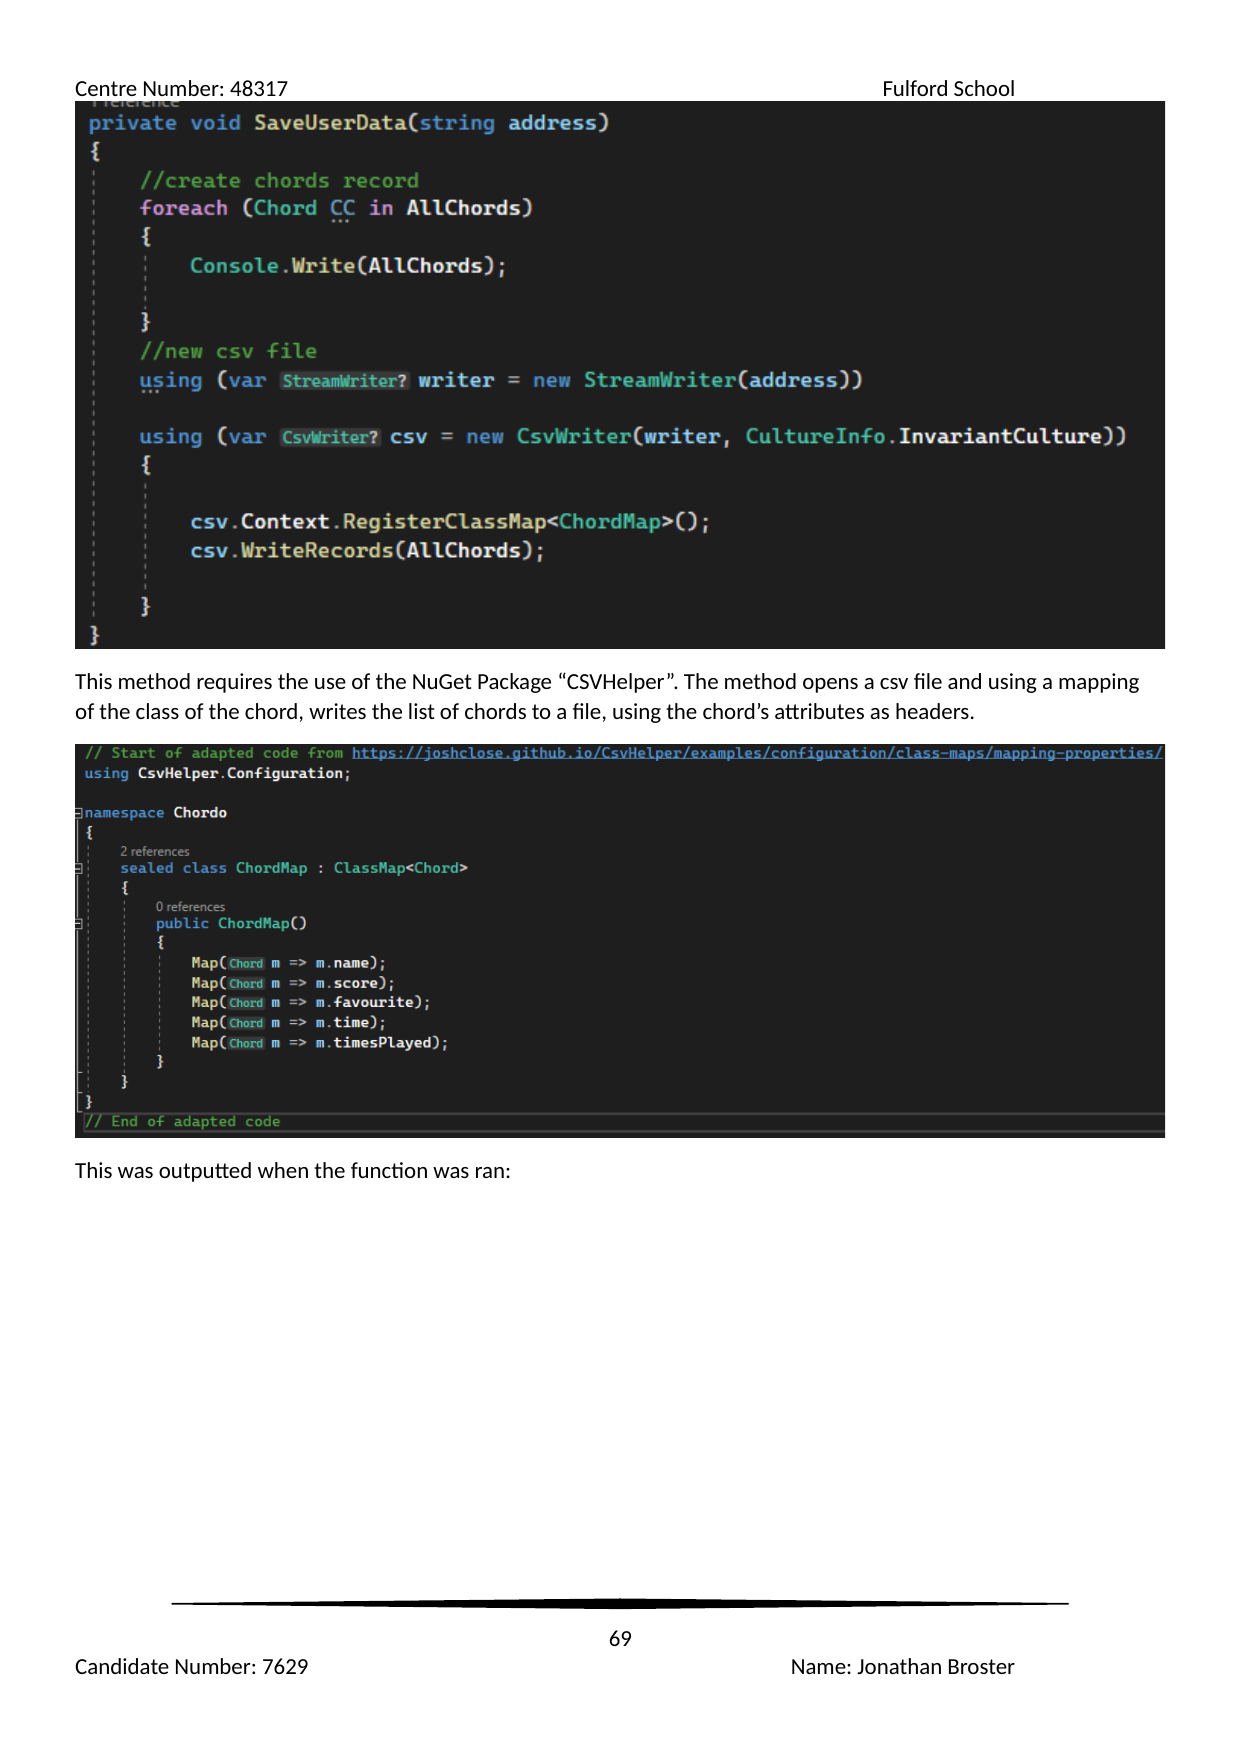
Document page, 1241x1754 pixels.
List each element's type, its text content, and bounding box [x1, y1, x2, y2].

picture [75, 744, 1166, 1138]
text This was outputted when the function was ran: [75, 1157, 1165, 1184]
text This method requires the use of the NuGet Package “CSVHelper”. The method opens a csv file and using a mapping of the class of the chord, writes the list of chords to a file, using the chord’s attributes as headers. [75, 667, 1165, 725]
picture [75, 101, 1166, 649]
